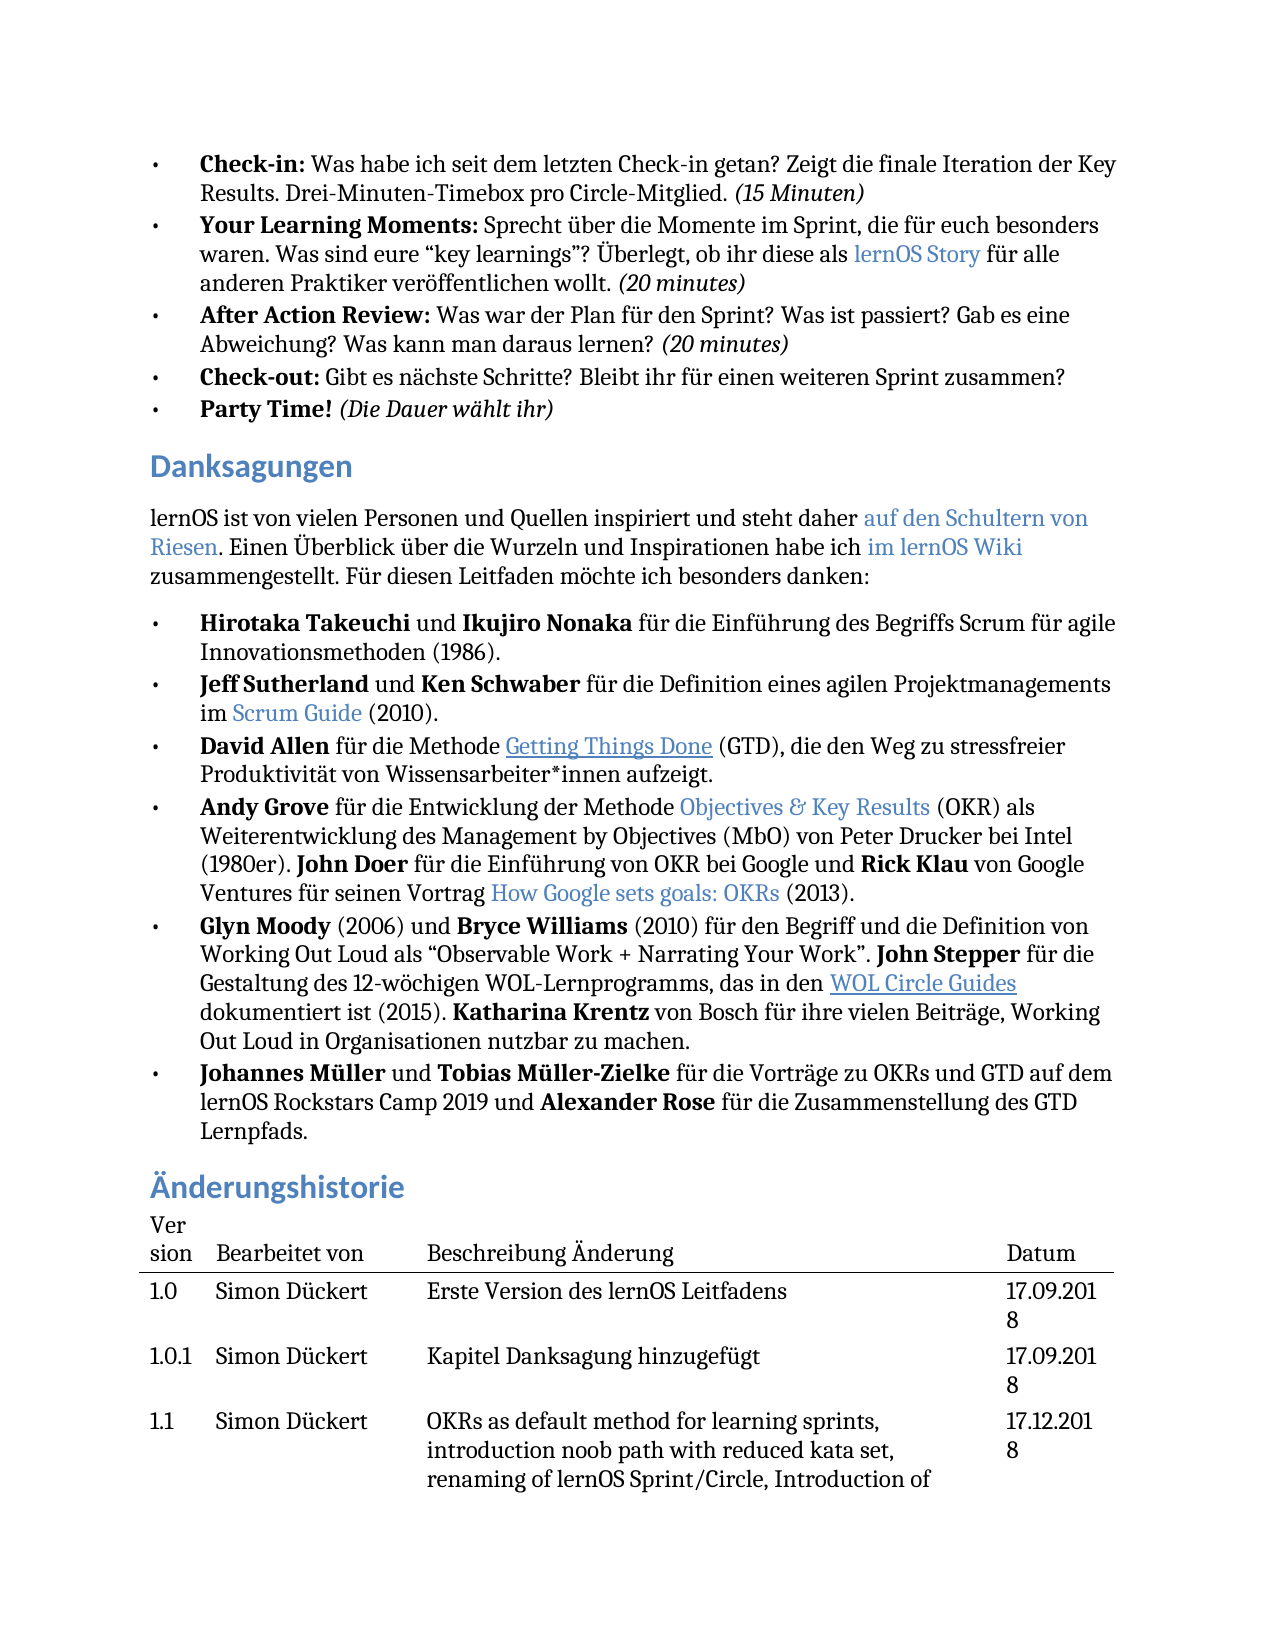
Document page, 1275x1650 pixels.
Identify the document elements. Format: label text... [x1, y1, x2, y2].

subtitle Änderungshistorie [150, 1166, 1125, 1207]
list Hirotaka Takeuchi und Ikujiro Nonaka für die Einführung des Begriffs Scrum für agile Innovationsmethoden (1986). [150, 609, 1125, 667]
table_cell Simon Dückert [205, 1339, 415, 1403]
list Glyn Moody (2006) und Bryce Williams (2010) für den Begriff und die Definition von Working Out Loud als “Observable Work + Narrating Your Work”. John Stepper für die Gestaltung des 12-wöchigen WOL-Lernprogramms, das in den WOL Circle Guides dokumentiert ist (2015). Katharina Krentz von Bosch für ihre vielen Beiträge, Working Out Loud in Organisationen nutzbar zu machen. [150, 912, 1125, 1055]
table_cell 17.09.2018 [995, 1339, 1114, 1403]
table_header Bearbeitet von [205, 1207, 415, 1272]
list Check-out: Gibt es nächste Schritte? Bleibt ihr für einen weiteren Sprint zusammen? [150, 362, 1125, 391]
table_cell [415, 1404, 995, 1493]
list Jeff Sutherland und Ken Schwaber für die Definition eines agilen Projektmanagements im Scrum Guide (2010). [150, 670, 1125, 728]
list Your Learning Moments: Sprecht über die Momente im Sprint, die für euch besonders waren. Was sind eure “key learnings”? Überlegt, ob ihr diese als lernOS Story für alle anderen Praktiker veröffentlichen wollt. (20 minutes) [150, 211, 1125, 297]
table_cell 17.09.2018 [995, 1273, 1114, 1338]
list Party Time! (Die Dauer wählt ihr) [150, 395, 1125, 424]
list Johannes Müller und Tobias Müller-Zielke für die Vorträge zu OKRs und GTD auf dem lernOS Rockstars Camp 2019 und Alexander Rose für die Zusammenstellung des GTD Lernpfads. [150, 1059, 1125, 1145]
list Andy Grove für die Entwicklung der Methode Objectives & Key Results (OKR) als Weiterentwicklung des Management by Objectives (MbO) von Peter Drucker bei Intel (1980er). John Doer für die Einführung von OKR bei Google und Rick Klau von Google Ventures für seinen Vortrag How Google sets goals: OKRs (2013). [150, 793, 1125, 908]
table_cell 17.12.2018 [995, 1404, 1114, 1493]
table_cell 1.0 [139, 1273, 204, 1338]
table_cell Kapitel Danksagung hinzugefügt [415, 1339, 995, 1403]
table_header Datum [995, 1207, 1114, 1272]
list After Action Review: Was war der Plan für den Sprint? Was ist passiert? Gab es eine Abweichung? Was kann man daraus lernen? (20 minutes) [150, 301, 1125, 359]
table_cell Simon Dückert [205, 1404, 415, 1493]
subtitle Danksagungen [150, 444, 1125, 485]
table_cell 1.1 [139, 1404, 204, 1493]
text lernOS ist von vielen Personen und Quellen inspiriert und steht daher auf den Schultern von Riesen. Einen Überblick über die Wurzeln und Inspirationen habe ich im lernOS Wiki zusammengestellt. Für diesen Leitfaden möchte ich besonders danken: [150, 504, 1125, 590]
table_cell 1.0.1 [139, 1339, 204, 1403]
list David Allen für die Methode Getting Things Done (GTD), die den Weg zu stressfreier Produktivität von Wissensarbeiter*innen aufzeigt. [150, 732, 1125, 789]
list Check-in: Was habe ich seit dem letzten Check-in getan? Zeigt die finale Iteration der Key Results. Drei-Minuten-Timebox pro Circle-Mitglied. (15 Minuten) [150, 150, 1125, 207]
table_cell Simon Dückert [205, 1273, 415, 1338]
table_header Beschreibung Änderung [415, 1207, 995, 1272]
table_cell Erste Version des lernOS Leitfadens [415, 1273, 995, 1338]
table_header Version [139, 1207, 204, 1272]
